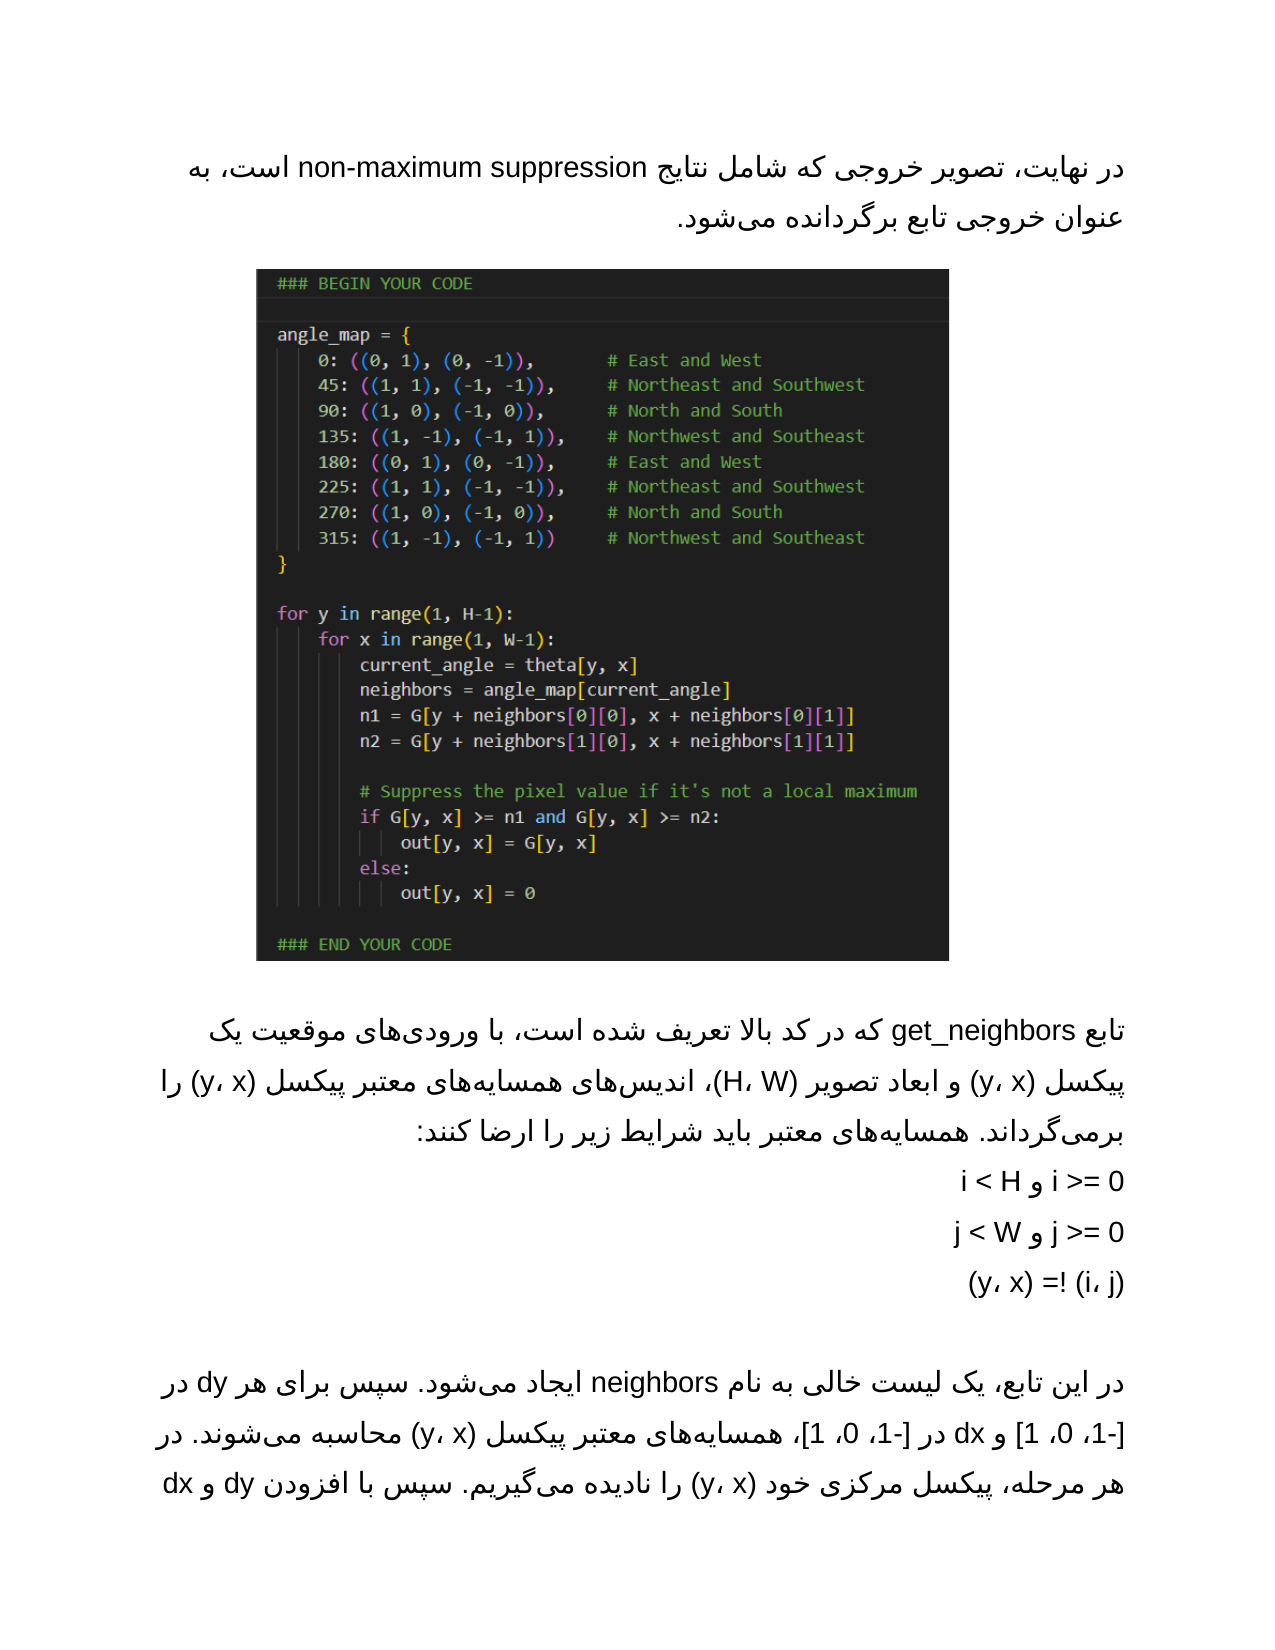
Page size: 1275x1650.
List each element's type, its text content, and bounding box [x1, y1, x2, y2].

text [150, 1366, 1125, 1500]
text در نهایت، تصویر خروجی که شامل نتایج non-maximum suppression است، به عنوان خروجی تابع برگردانده می‌شود. [150, 150, 1125, 234]
text j >= 0 و j < W [150, 1214, 1125, 1248]
text (i، j) != (y، x) [150, 1265, 1125, 1298]
text i >= 0 و i < H [150, 1164, 1125, 1198]
picture [256, 269, 950, 961]
